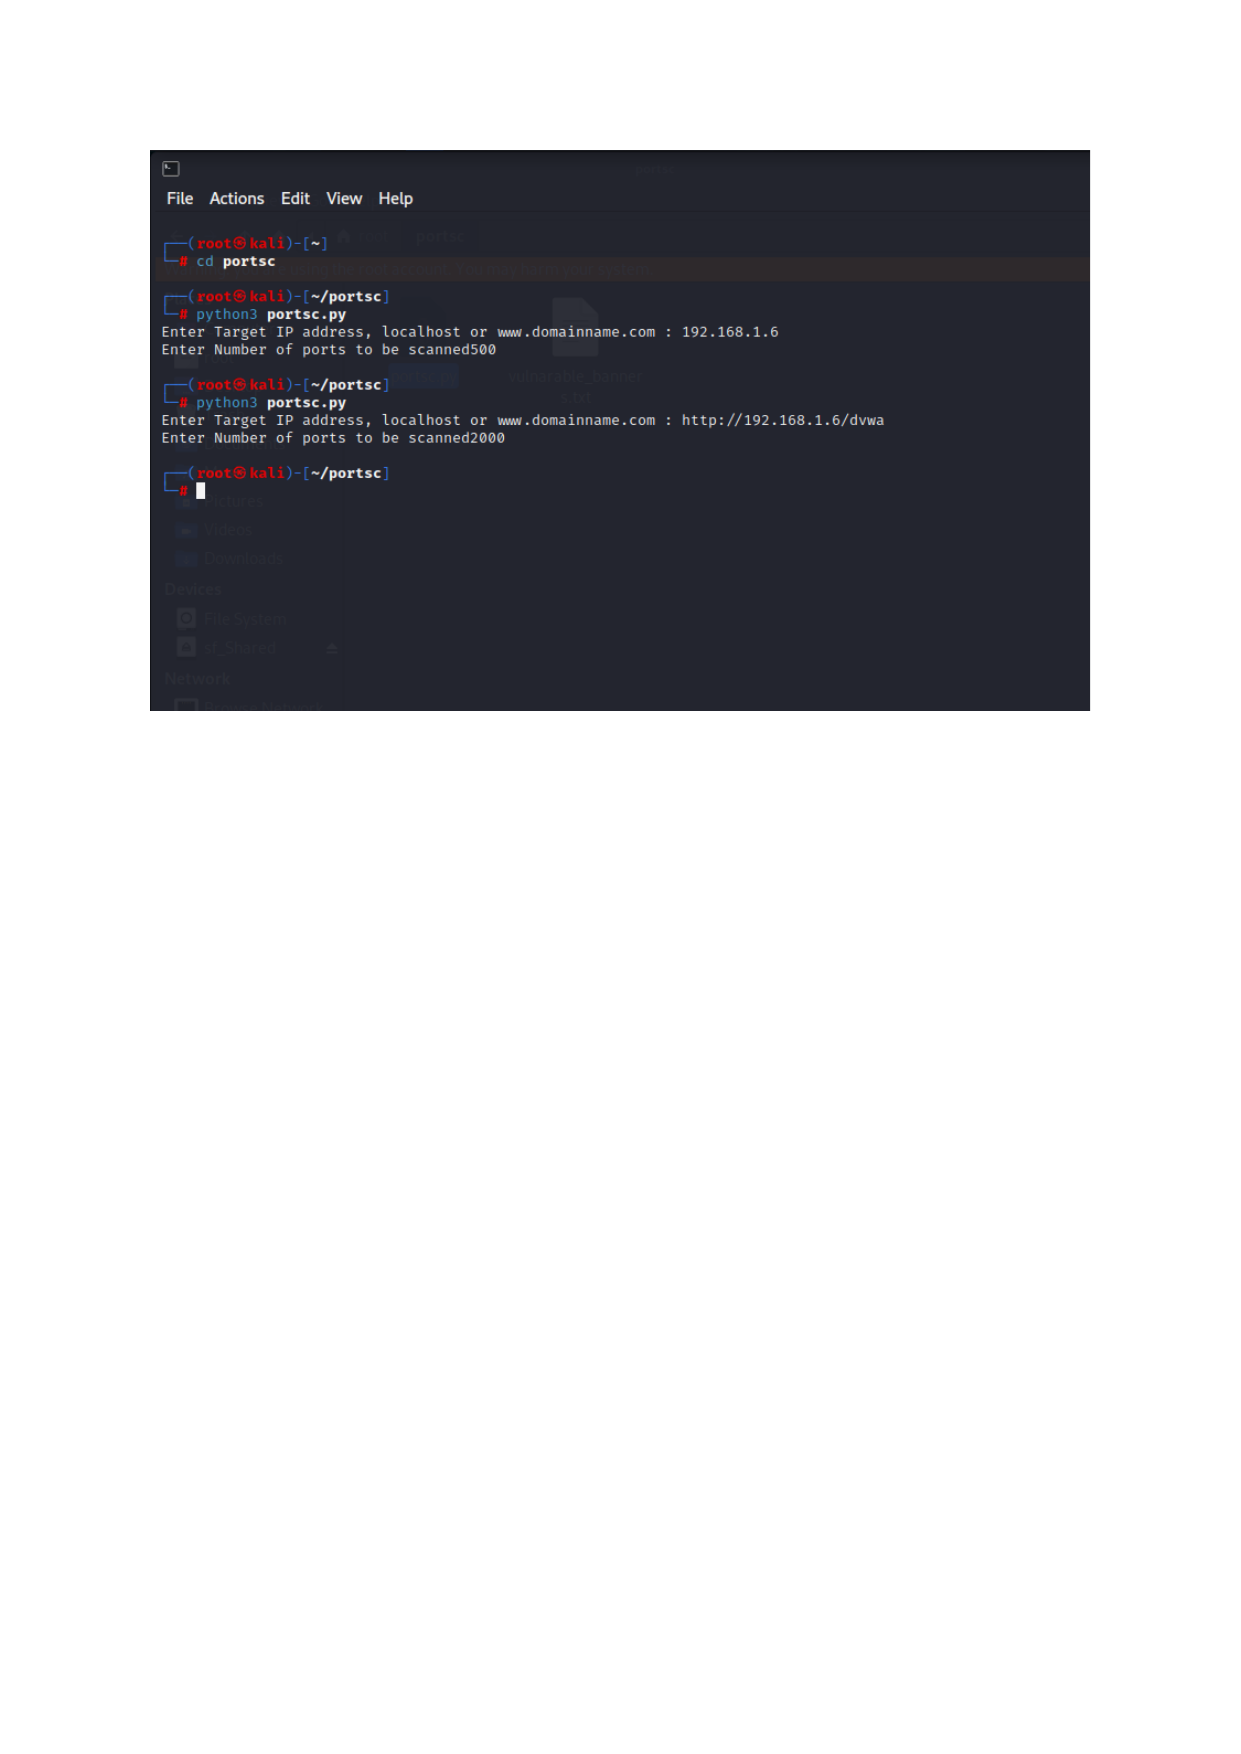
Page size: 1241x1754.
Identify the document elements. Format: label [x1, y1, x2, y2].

picture [150, 150, 1091, 711]
